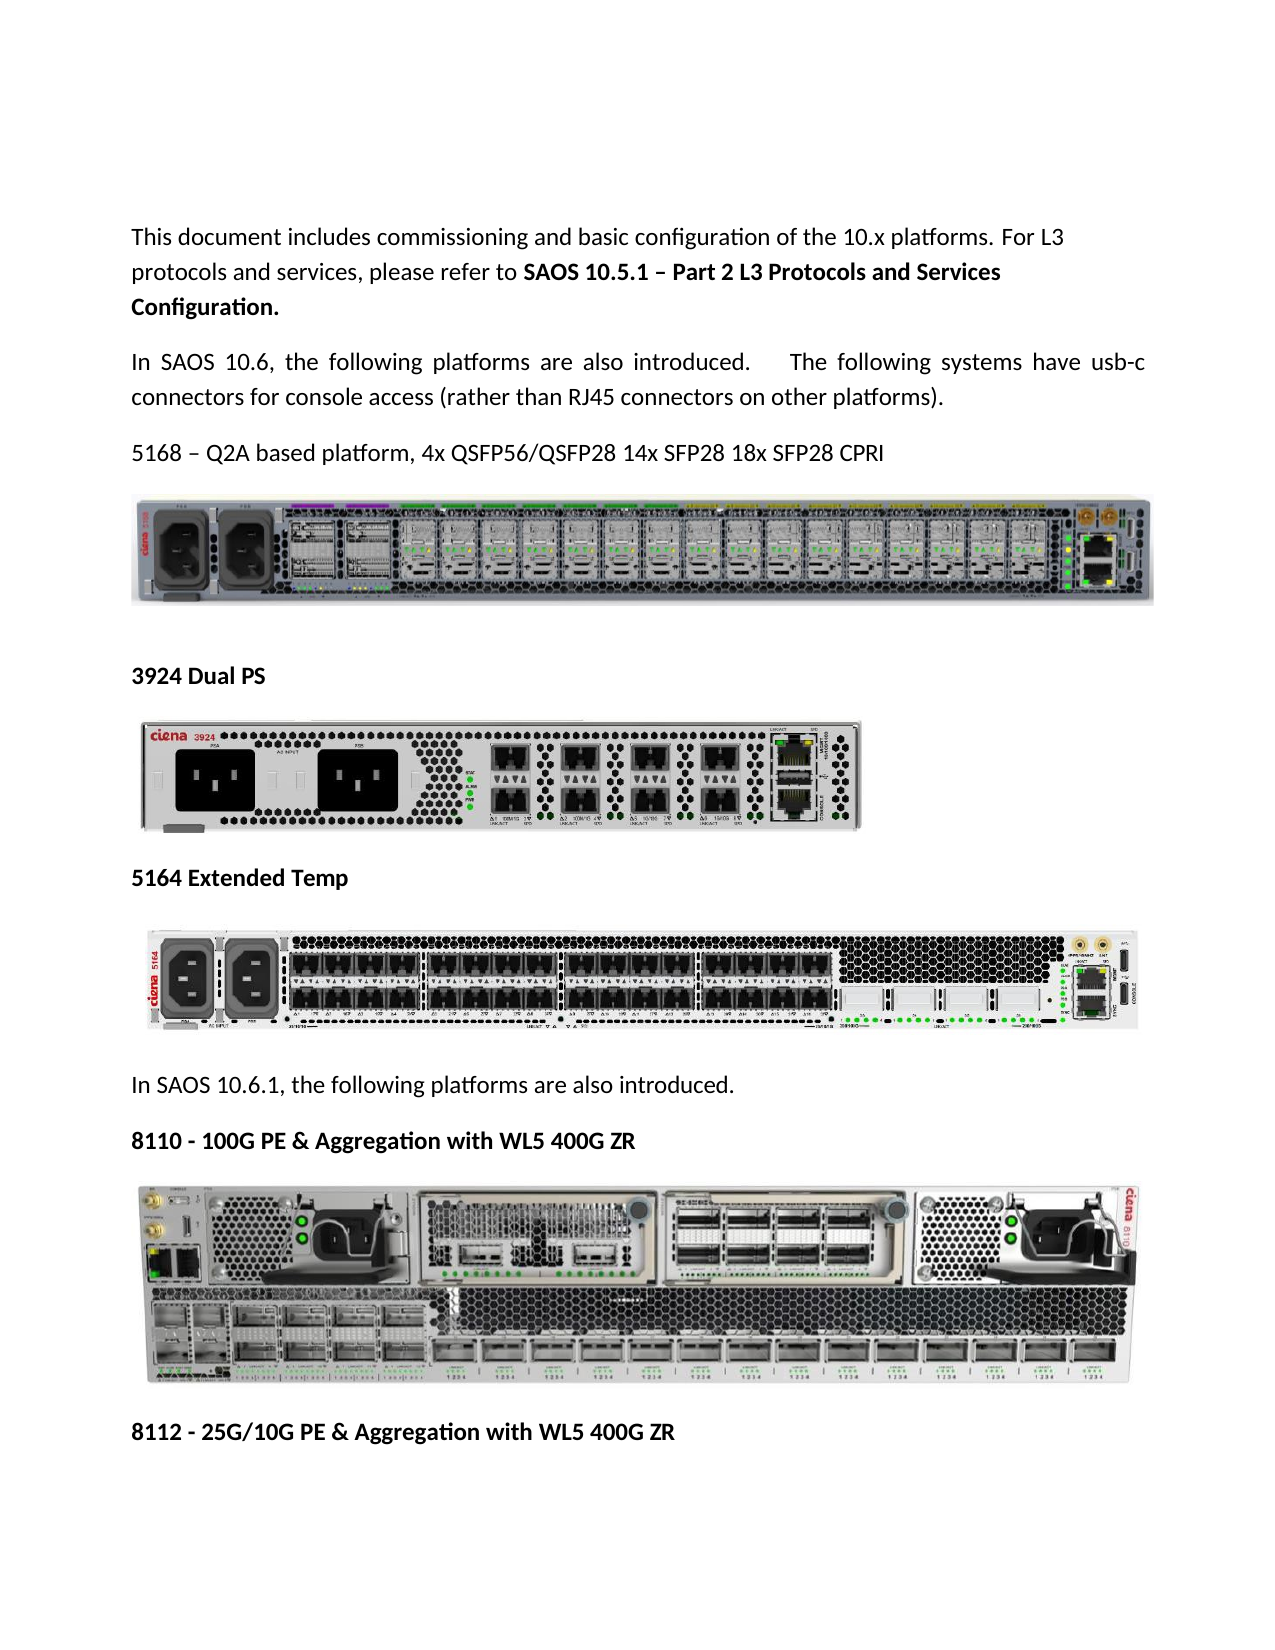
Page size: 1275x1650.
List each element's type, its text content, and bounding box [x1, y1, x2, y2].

text 5168 – Q2A based platform, 4x QSFP56/QSFP28 14x SFP28 18x SFP28 CPRI [131, 437, 1275, 467]
picture [131, 494, 1154, 606]
text 8112 - 25G/10G PE & Aggregation with WL5 400G ZR [131, 1416, 1275, 1446]
text In SAOS 10.6, the following platforms are also introduced. The following systems have usb-c connectors for console access (rather than RJ45 connectors on other platforms). [131, 346, 1154, 412]
picture [145, 924, 1143, 1035]
text 5164 Extended Temp [131, 862, 1275, 892]
picture [131, 1181, 1143, 1389]
subtitle 3924 Dual PS [131, 660, 1275, 691]
text 8110 - 100G PE & Aggregation with WL5 400G ZR [131, 1125, 1275, 1156]
text This document includes commissioning and basic configuration of the 10.x platforms. For L3 protocols and services, please refer to SAOS 10.5.1 – Part 2 L3 Protocols and Services Configuration. [131, 221, 1154, 322]
picture [137, 716, 866, 834]
text In SAOS 10.6.1, the following platforms are also introduced. [131, 1069, 1275, 1099]
